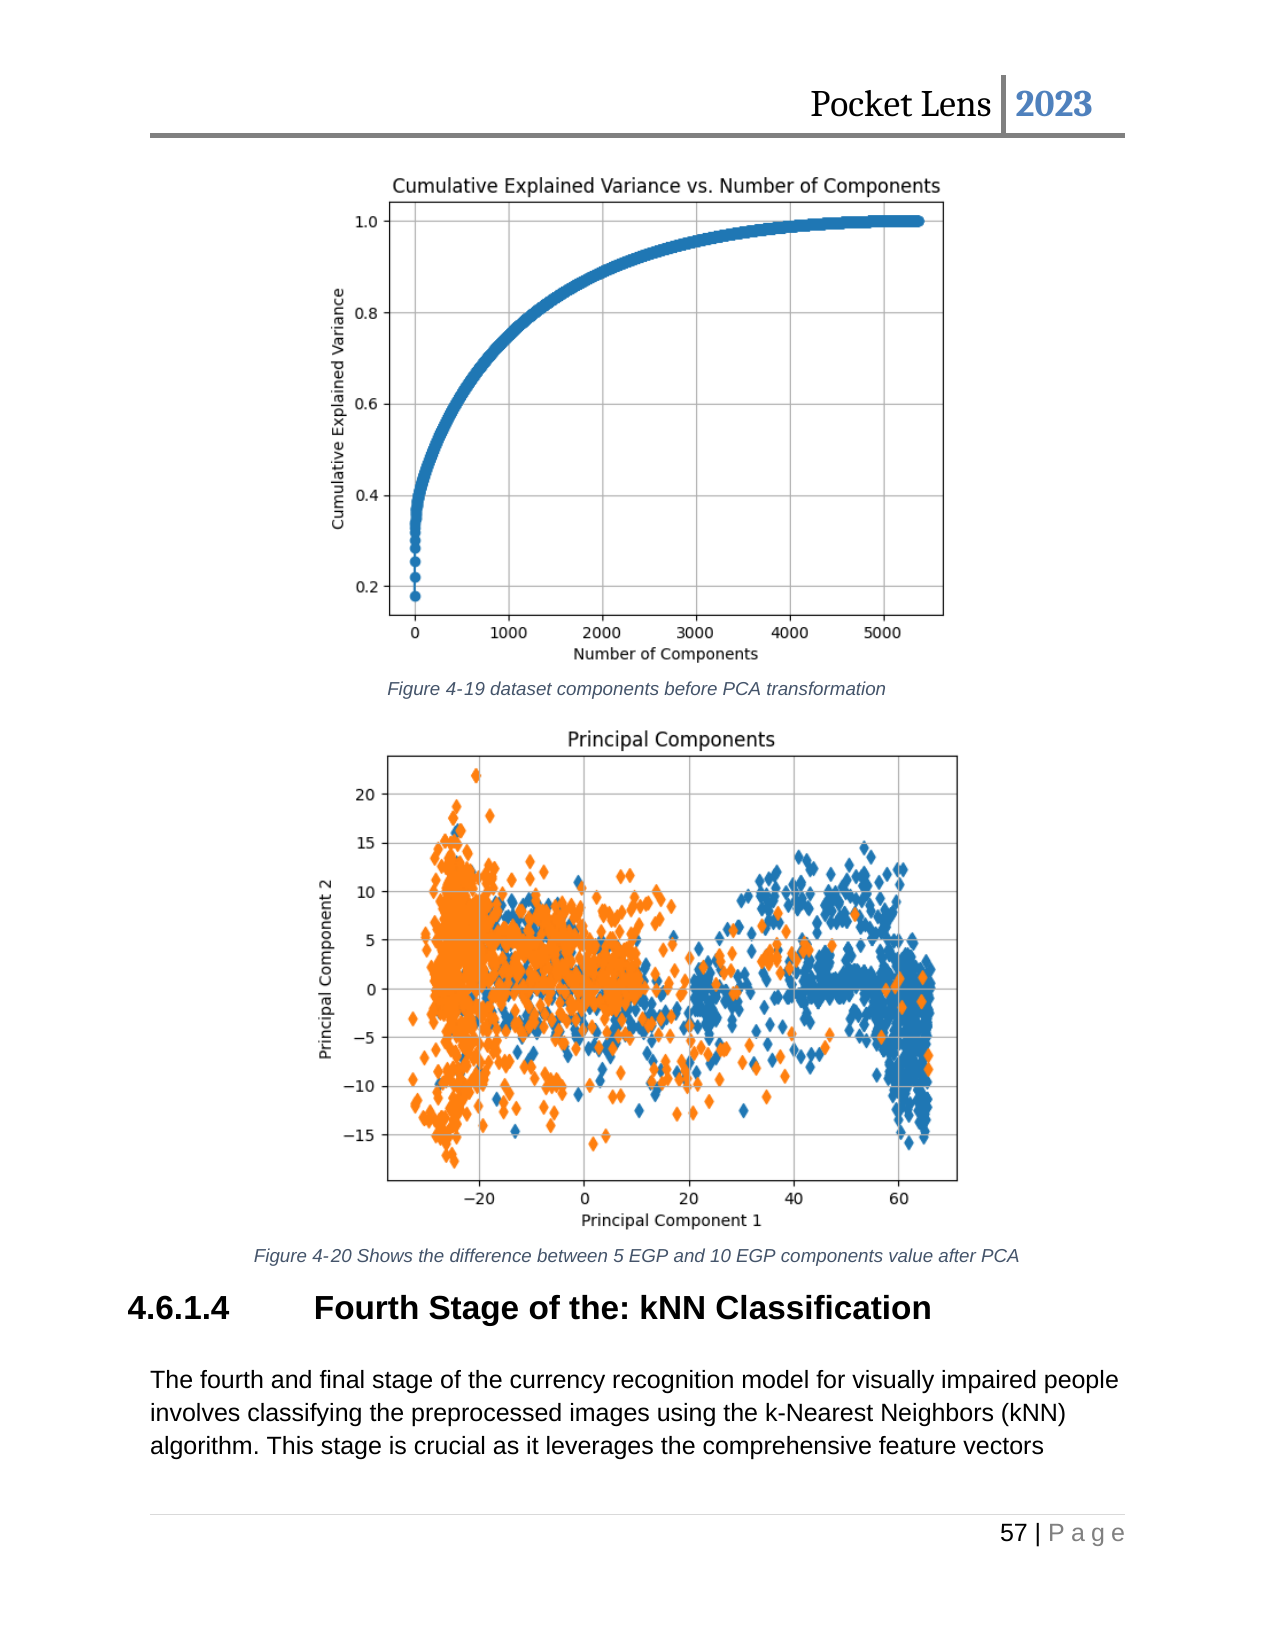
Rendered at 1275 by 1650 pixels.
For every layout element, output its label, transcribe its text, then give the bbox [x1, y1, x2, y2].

picture [321, 166, 954, 674]
picture [308, 719, 967, 1241]
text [150, 1365, 1125, 1460]
subtitle Fourth Stage of the: kNN Classification [229, 1288, 1125, 1326]
